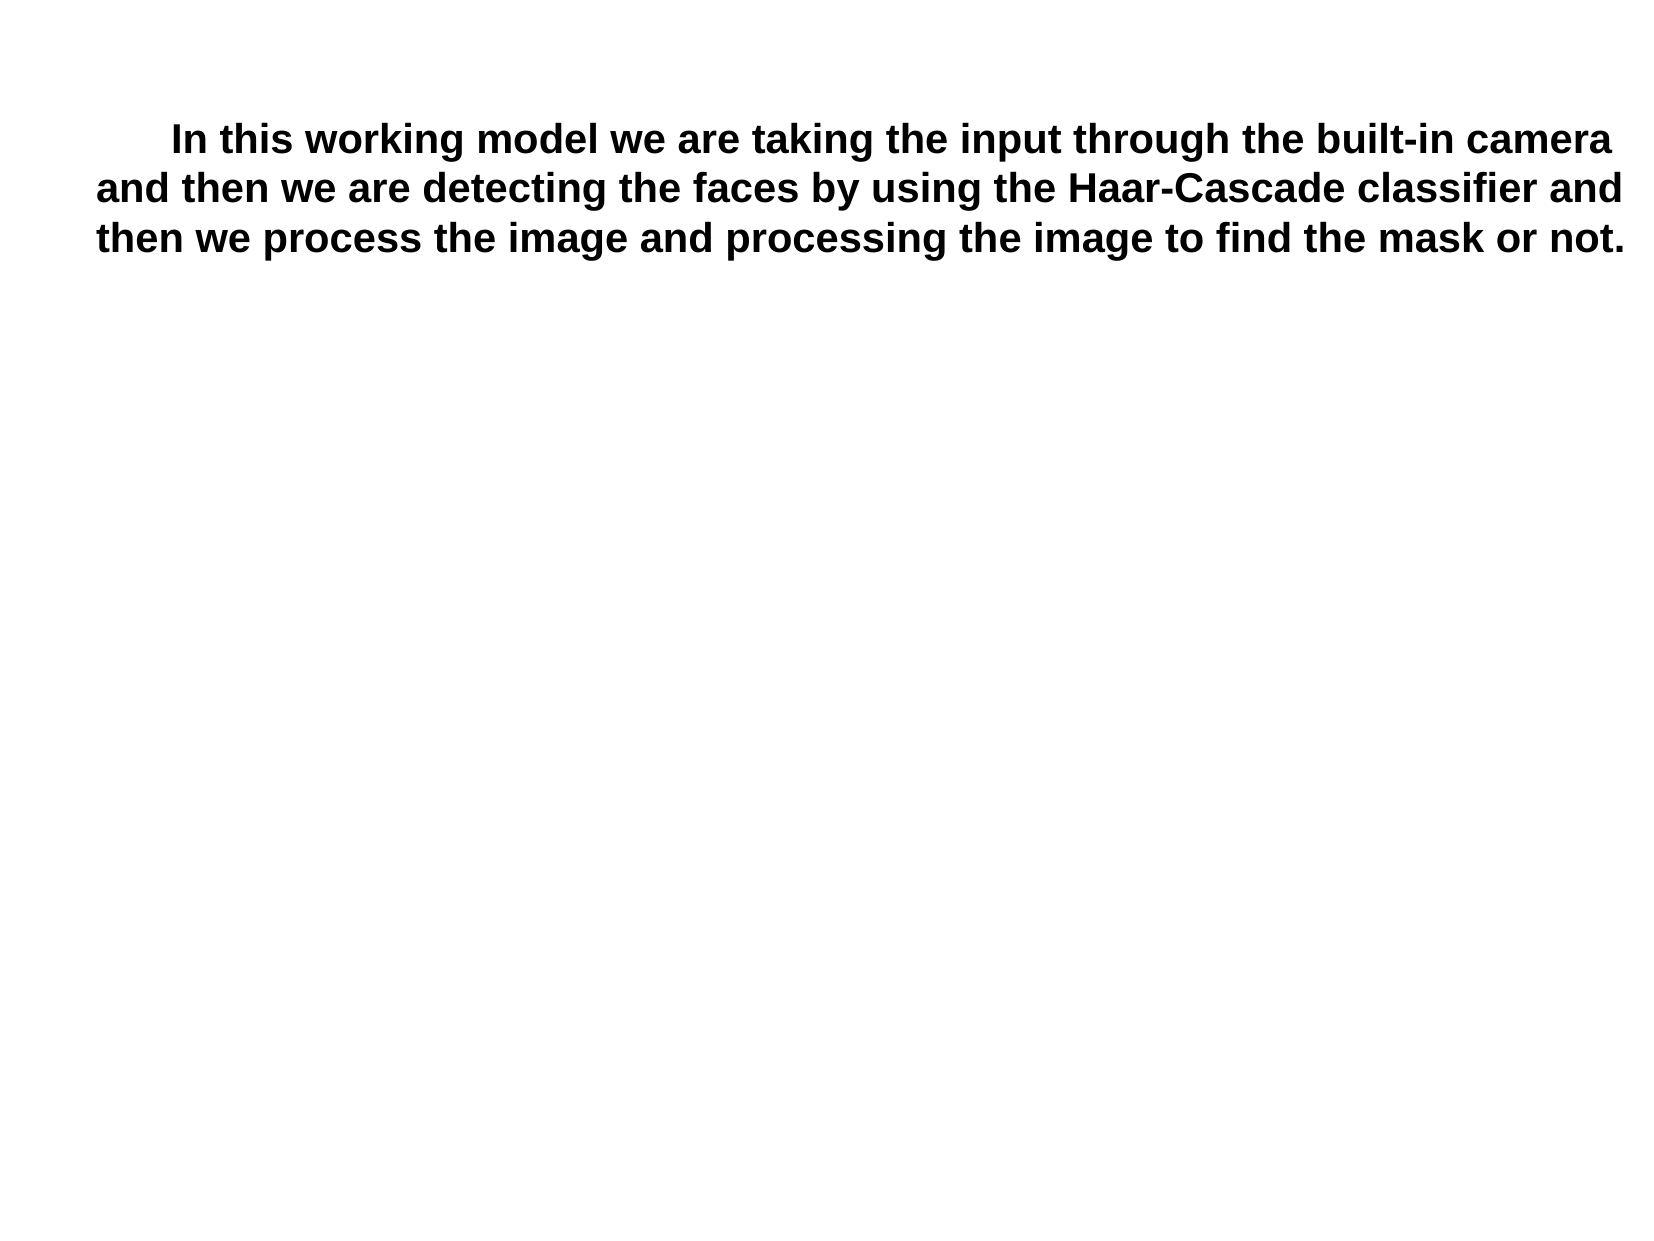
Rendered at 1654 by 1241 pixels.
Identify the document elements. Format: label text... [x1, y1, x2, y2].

text In this working model we are taking the input through the built-in camera and then we are detecting the faces by using the Haar-Cascade classifier and then we process the image and processing the image to find the mask or not. [96, 114, 1653, 261]
